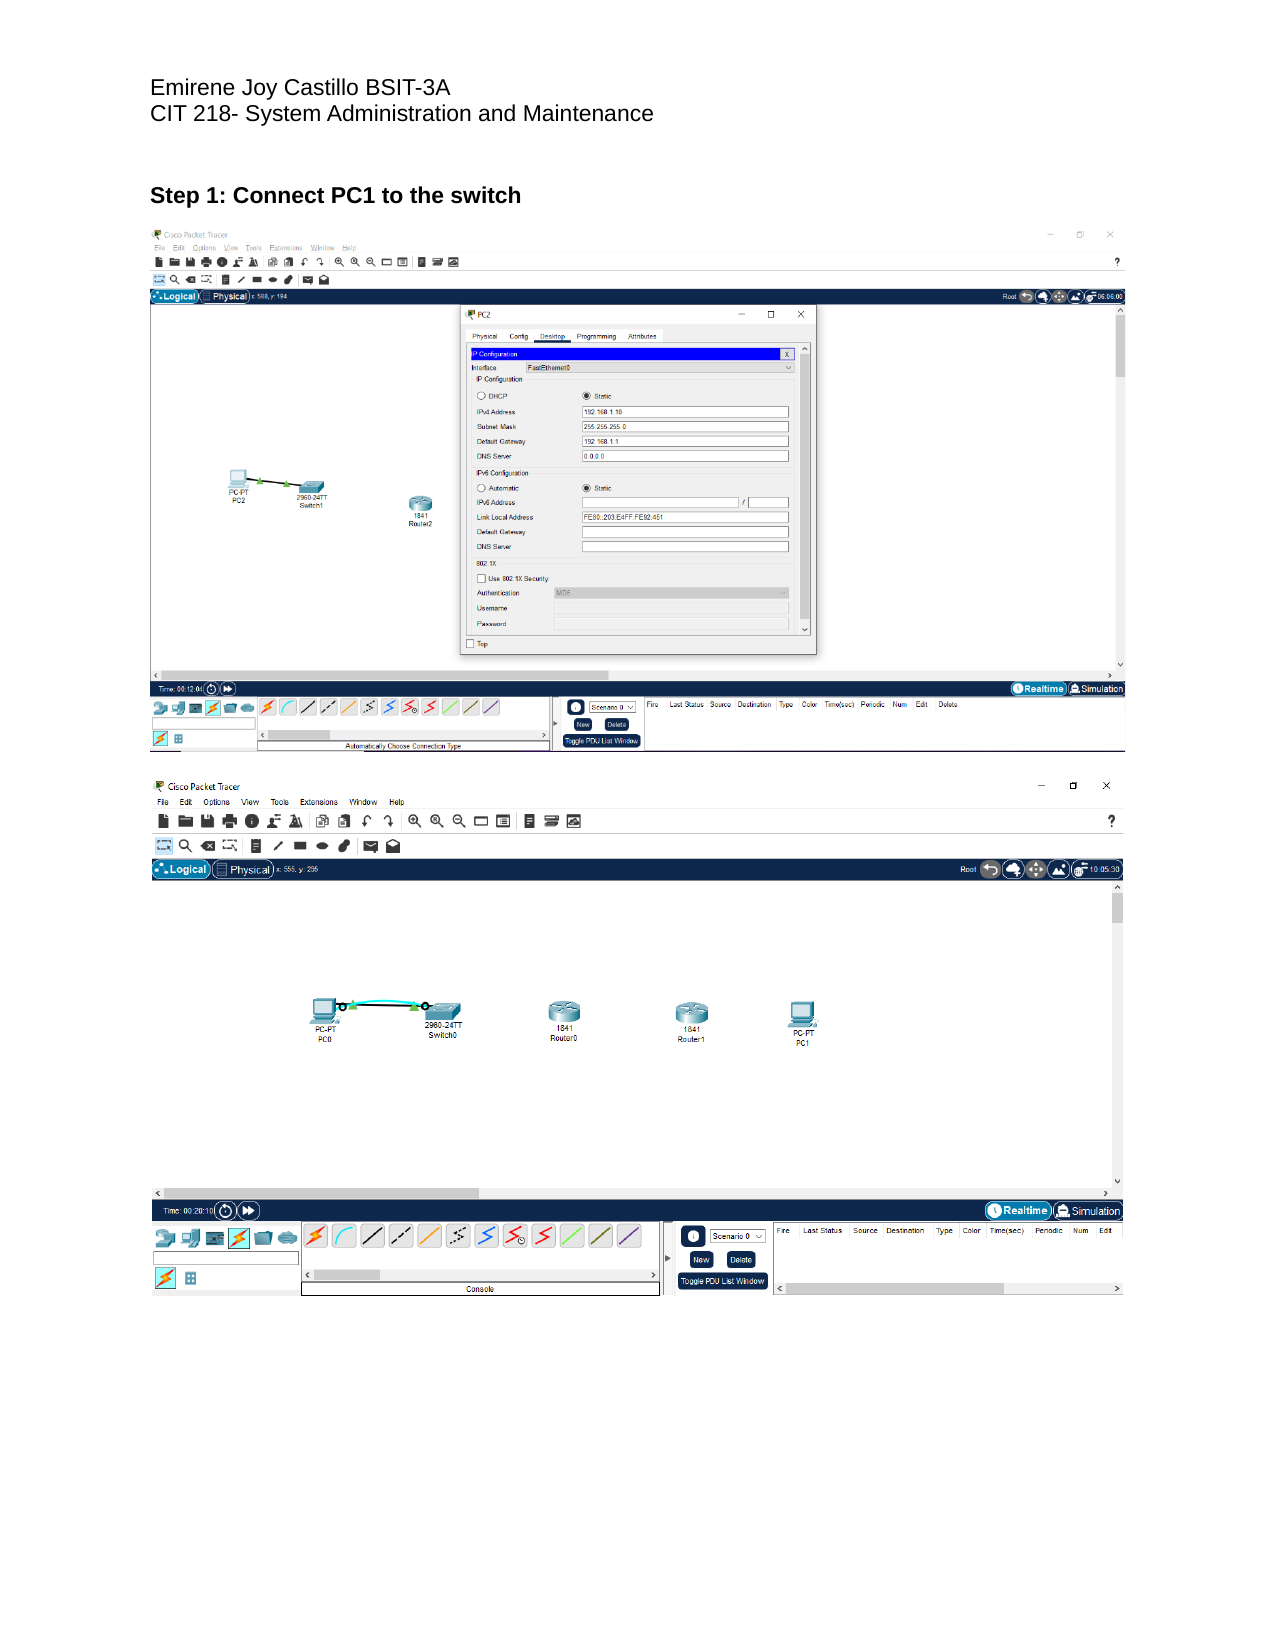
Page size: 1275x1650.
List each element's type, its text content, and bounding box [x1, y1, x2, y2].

picture [150, 227, 1125, 752]
text Step 1: Connect PC1 to the switch [150, 182, 1125, 209]
picture [187, 294, 195, 299]
picture [152, 779, 1123, 1296]
